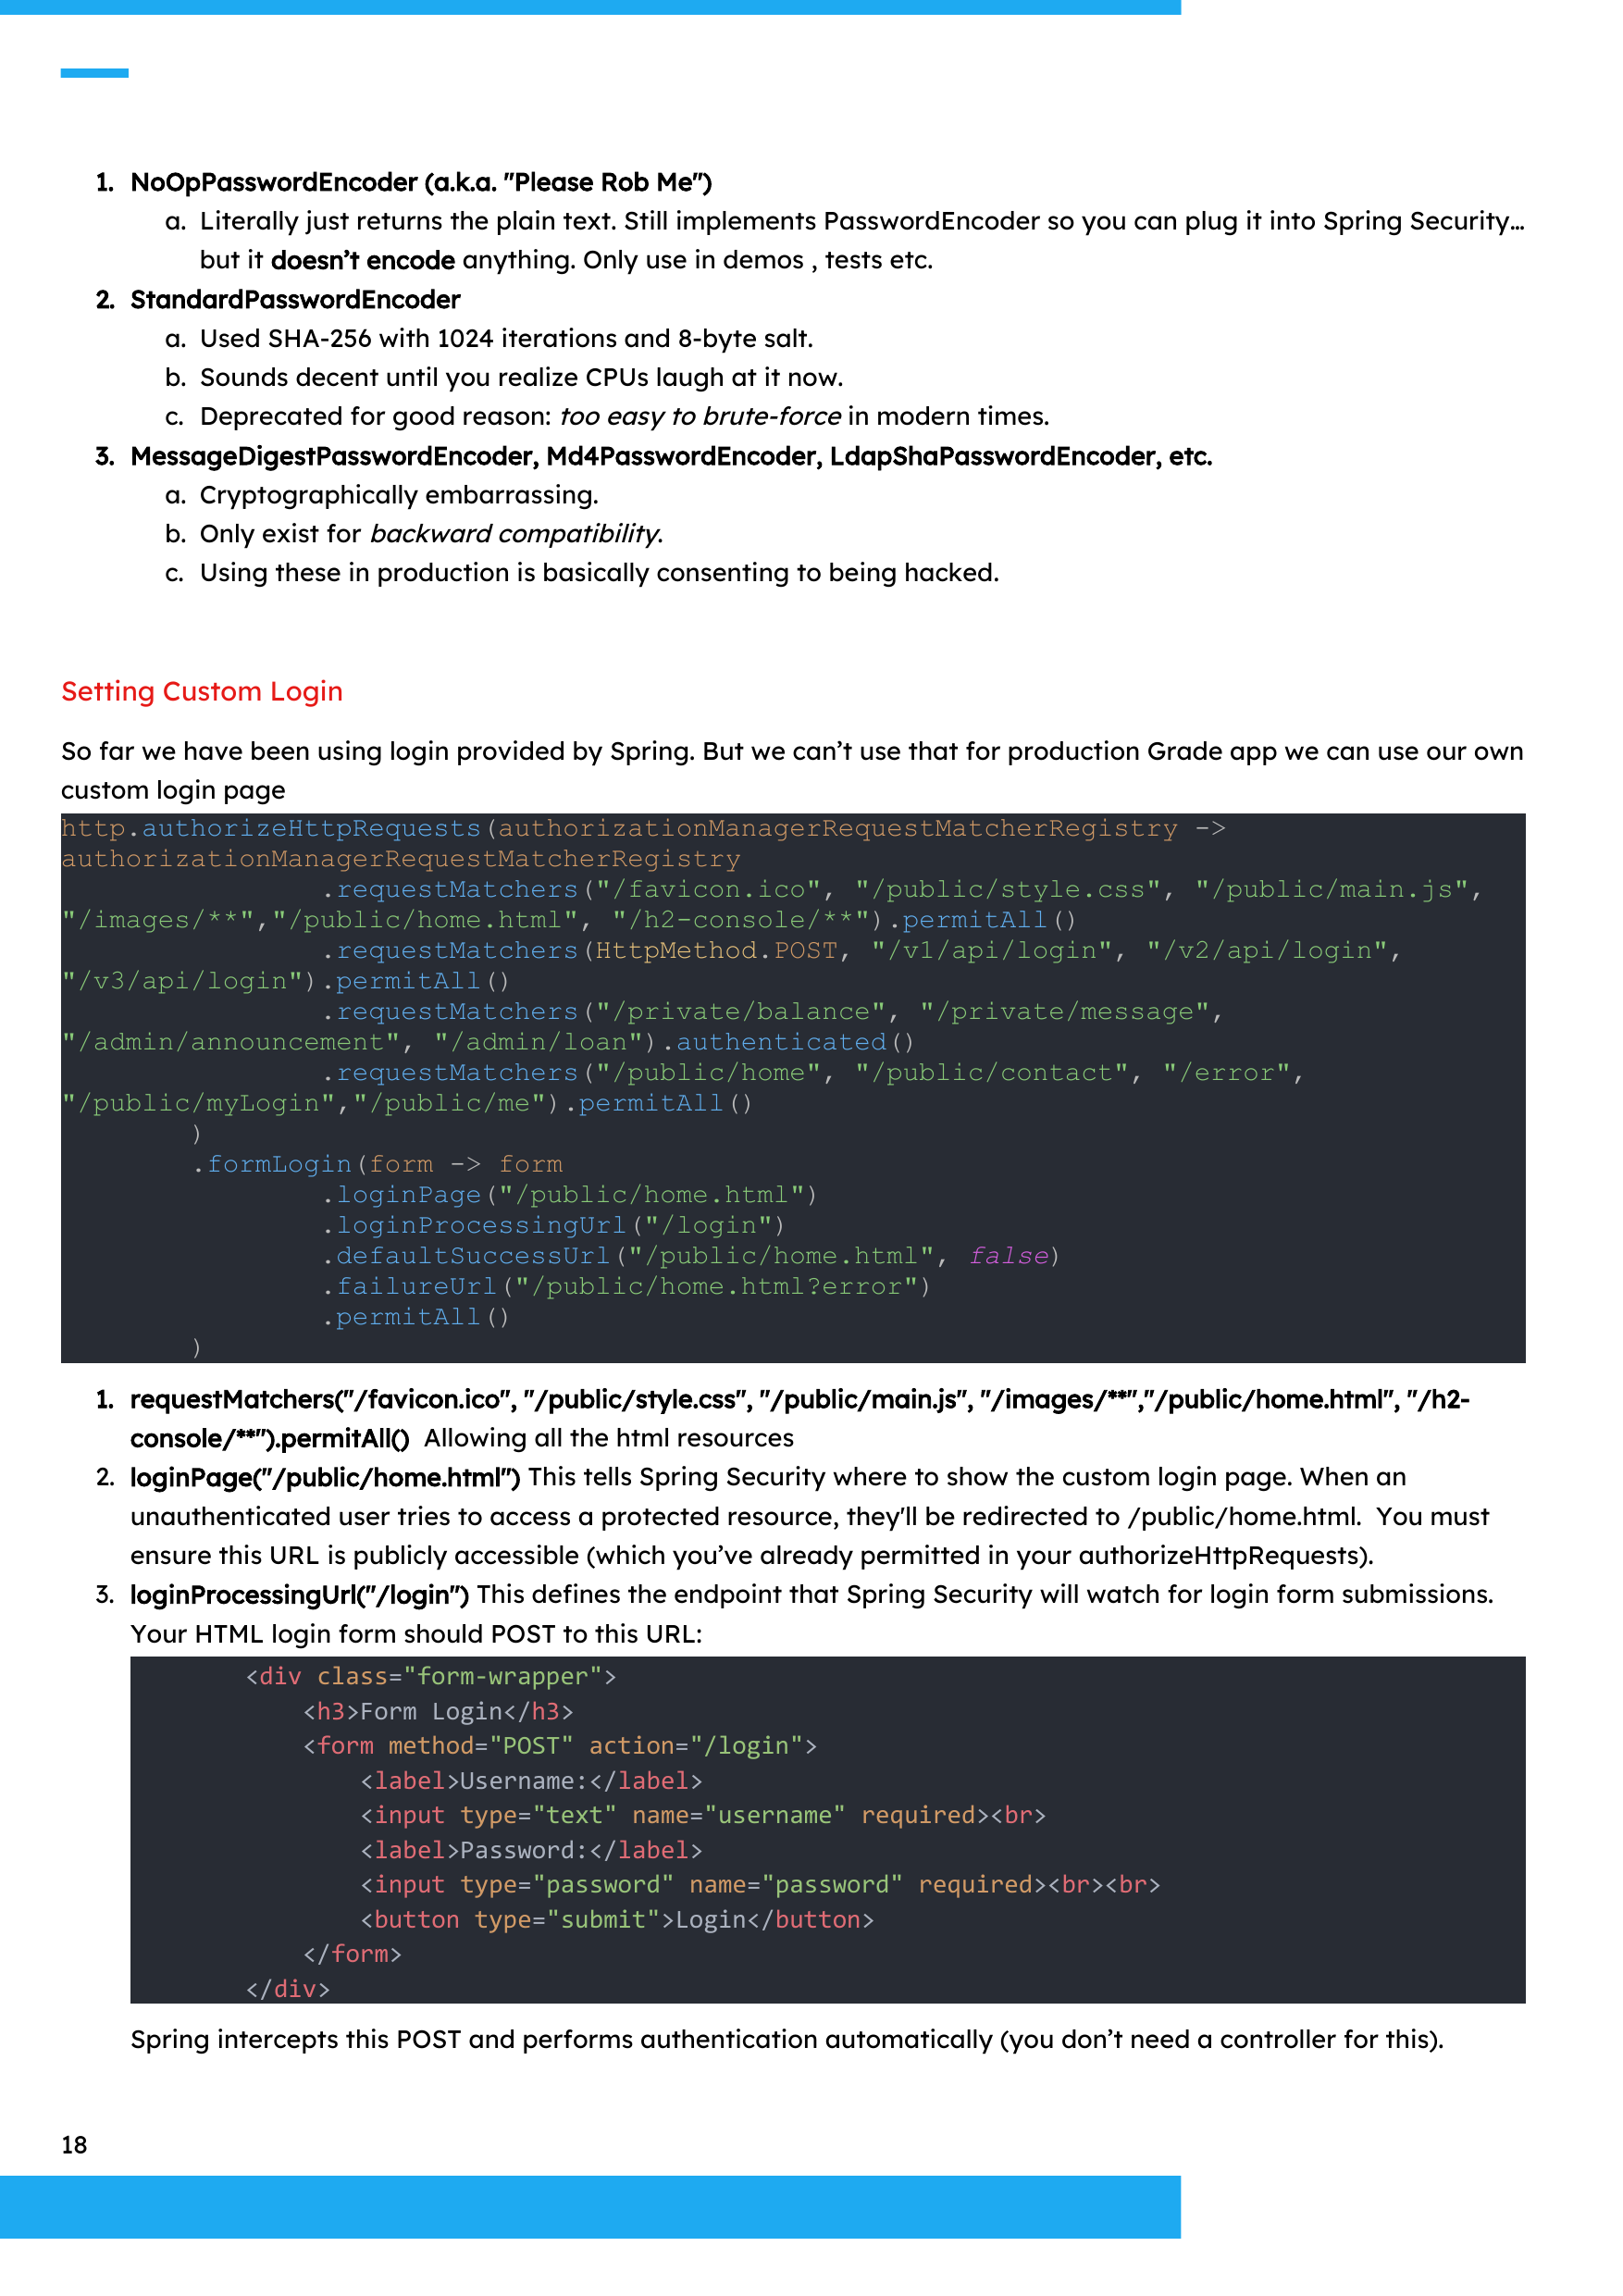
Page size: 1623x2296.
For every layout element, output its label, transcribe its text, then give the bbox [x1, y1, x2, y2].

text http.authorizeHttpRequests(authorizationManagerRequestMatcherRegistry -> authorizationManagerRequestMatcherRegistry .requestMatchers("/favicon.ico", "/public/style.css", "/public/main.js", "/images/**","/public/home.html", "/h2-console/**").permitAll() .requestMatchers(HttpMethod.POST, "/v1/api/login", "/v2/api/login", "/v3/api/login").permitAll() .requestMatchers("/private/balance", "/private/message", "/admin/announcement", "/admin/loan").authenticated() .requestMatchers("/public/home", "/public/contact", "/error", "/public/myLogin","/public/me").permitAll() ) .formLogin(form -> form .loginPage("/public/home.html") .loginProcessingUrl("/login") .defaultSuccessUrl("/public/home.html", false) .failureUrl("/public/home.html?error") .permitAll() ) [61, 813, 1526, 1363]
list Using these in production is basically consenting to being hacked. [165, 557, 1526, 589]
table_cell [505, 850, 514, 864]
list Only exist for backward compatibility. [165, 517, 1526, 549]
text Spring intercepts this POST and performs authentication automatically (you don’t need a controller for this). [61, 2023, 1526, 2054]
list Deprecated for good reason: too easy to brute-force in modern times. [165, 401, 1526, 431]
picture [60, 68, 129, 78]
text </form> [130, 1934, 1526, 1969]
subtitle Setting Custom Login [61, 674, 1526, 707]
text So far we have been using login provided by Spring. But we can’t use that for production Grade app we can use our own custom login page [61, 735, 1526, 806]
list loginPage("/public/home.html") This tells Spring Security where to show the custom login page. When an unauthenticated user tries to access a protected resource, they'll be redirected to /public/home.html. You must ensure this URL is publicly accessible (which you’ve already permitted in your authorizeHttpRequests). [95, 1461, 1526, 1570]
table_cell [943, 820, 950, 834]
text </div> [130, 1969, 1526, 2004]
list Literally just returns the plain text. Still implements PasswordEncoder so you can plug it into Spring Security… but it doesn’t encode anything. Only use in demos , tests etc. [165, 205, 1526, 275]
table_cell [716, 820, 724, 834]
text <h3>Form Login</h3> [130, 1692, 1526, 1726]
text <label>Username:</label> [130, 1761, 1526, 1795]
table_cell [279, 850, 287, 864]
list NoOpPasswordEncoder (a.k.a. "Please Rob Me") [95, 166, 1526, 197]
text <button type="submit">Login</button> [130, 1900, 1526, 1934]
picture [0, 2176, 1182, 2239]
list Sounds decent until you realize CPUs laugh at it now. [165, 361, 1526, 392]
text <input type="password" name="password" required><br><br> [130, 1865, 1526, 1900]
list Cryptographically embarrassing. [165, 478, 1526, 510]
text <input type="text" name="username" required><br> [130, 1795, 1526, 1831]
text <form method="POST" action="/login"> [130, 1726, 1526, 1761]
text <label>Password:</label> [130, 1831, 1526, 1865]
picture [0, 0, 1182, 15]
list requestMatchers("/favicon.ico", "/public/style.css", "/public/main.js", "/images/**","/public/home.html", "/h2-console/**").permitAll() Allowing all the html resources [95, 1383, 1526, 1453]
list MessageDigestPasswordEncoder, Md4PasswordEncoder, LdapShaPasswordEncoder, etc. [95, 440, 1526, 471]
list loginProcessingUrl("/login") This defines the endpoint that Spring Security will watch for login form submissions. Your HTML login form should POST to this URL: [95, 1579, 1526, 1649]
list Used SHA-256 with 1024 iterations and 8-byte salt. [165, 322, 1526, 354]
list StandardPasswordEncoder [95, 283, 1526, 314]
text <div class="form-wrapper"> [130, 1657, 1526, 1692]
